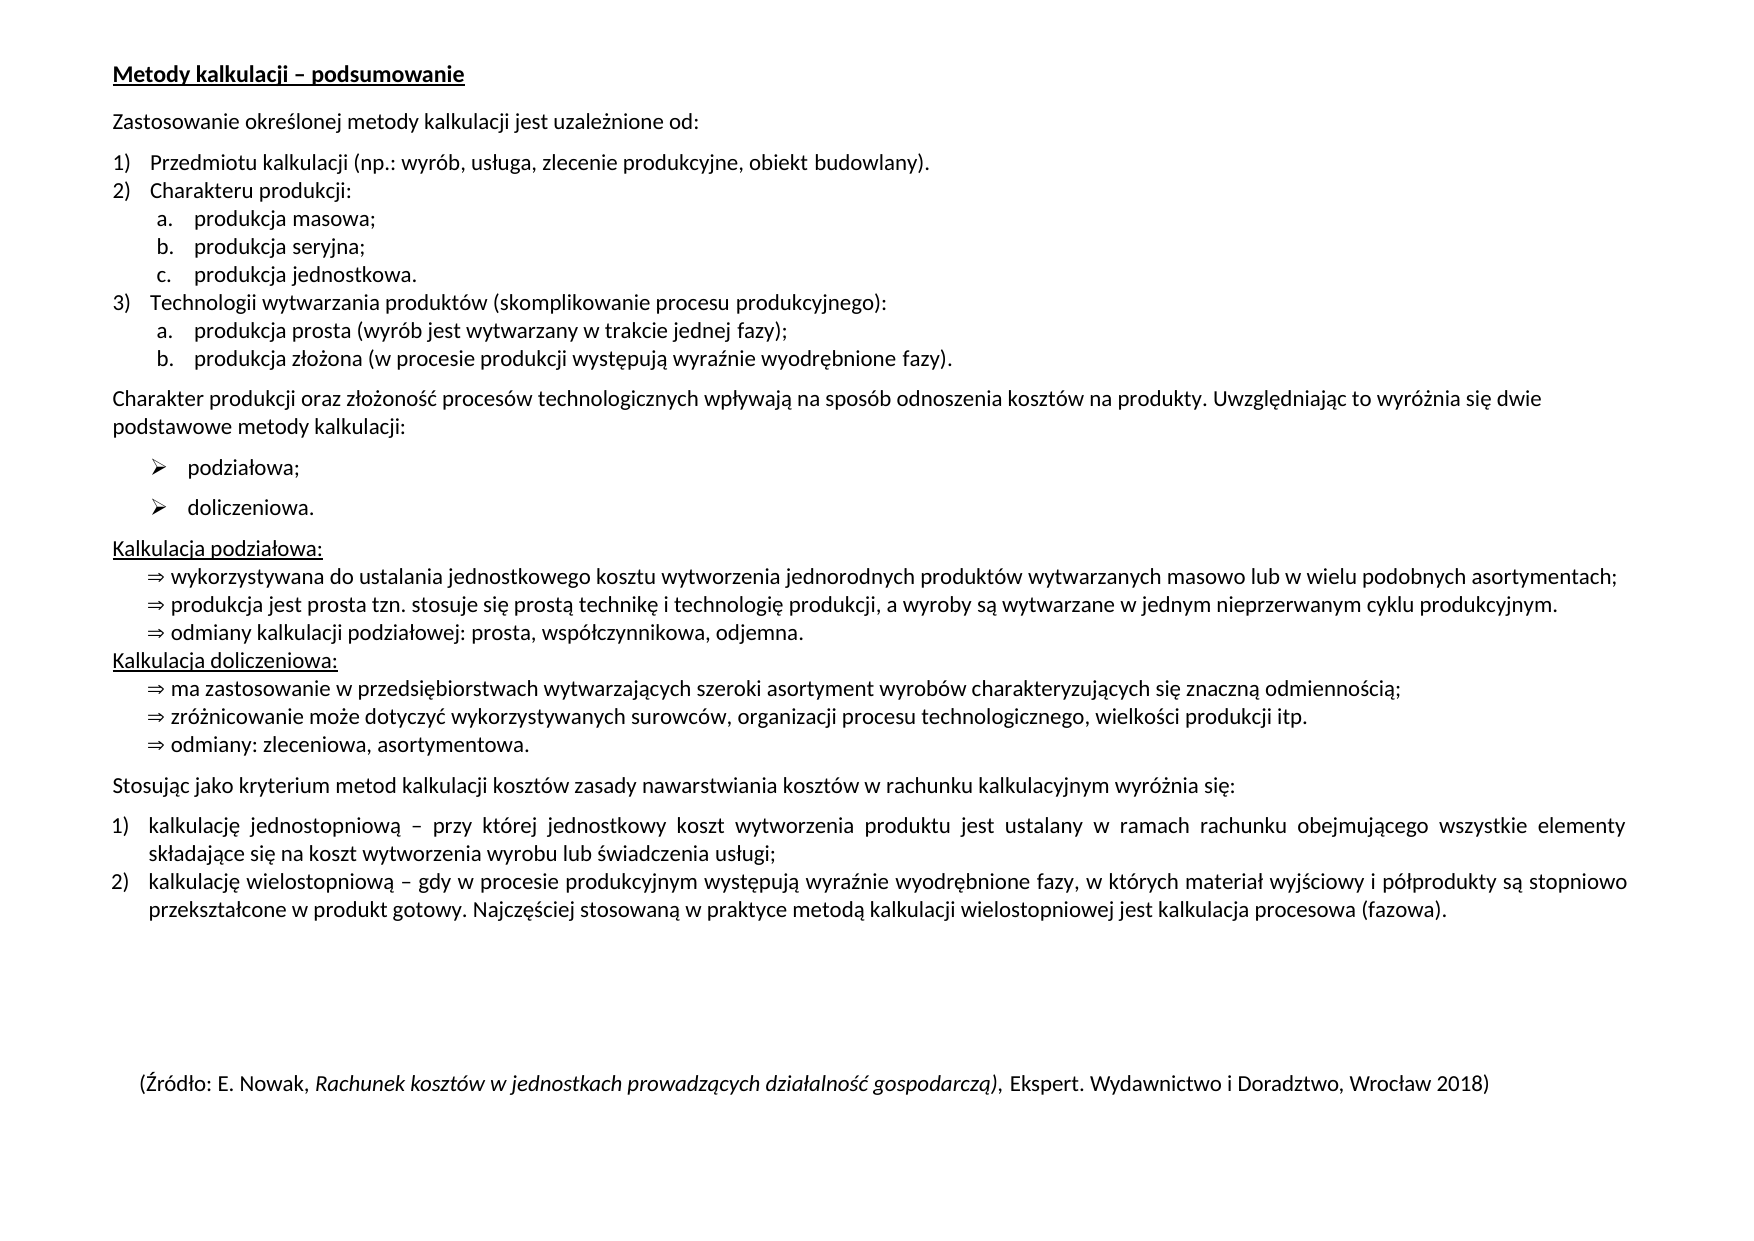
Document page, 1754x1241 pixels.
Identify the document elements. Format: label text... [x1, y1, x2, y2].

text Stosując jako kryterium metod kalkulacji kosztów zasady nawarstwiania kosztów w rachunku kalkulacyjnym wyróżnia się: [112, 771, 1642, 799]
list produkcja jednostkowa. [156, 260, 1642, 288]
text Kalkulacja doliczeniowa: [112, 646, 1642, 674]
text  produkcja jest prosta tzn. stosuje się prostą technikę i technologię produkcji, a wyroby są wytwarzane w jednym nieprzerwanym cyklu produkcyjnym. [112, 590, 1642, 618]
text  ma zastosowanie w przedsiębiorstwach wytwarzających szeroki asortyment wyrobów charakteryzujących się znaczną odmiennością; [112, 674, 1642, 702]
list produkcja seryjna; [156, 232, 1642, 260]
list produkcja masowa; [156, 204, 1642, 232]
text Zastosowanie określonej metody kalkulacji jest uzależnione od: [112, 107, 1642, 135]
text Kalkulacja podziałowa: [112, 534, 382, 562]
text Metody kalkulacji – podsumowanie [112, 59, 1642, 88]
text Charakter produkcji oraz złożoność procesów technologicznych wpływają na sposób odnoszenia kosztów na produkty. Uwzględniając to wyróżnia się dwie podstawowe metody kalkulacji: [112, 384, 1642, 441]
list kalkulację wielostopniową – gdy w procesie produkcyjnym występują wyraźnie wyodrębnione fazy, w których materiał wyjściowy i półprodukty są stopniowo przekształcone w produkt gotowy. Najczęściej stosowaną w praktyce metodą kalkulacji wielostopniowej jest kalkulacja procesowa (fazowa). [111, 867, 1630, 923]
text  wykorzystywana do ustalania jednostkowego kosztu wytworzenia jednorodnych produktów wytwarzanych masowo lub w wielu podobnych asortymentach; [112, 562, 1642, 590]
list Technologii wytwarzania produktów (skomplikowanie procesu produkcyjnego): [112, 288, 1642, 316]
list produkcja złożona (w procesie produkcji występują wyraźnie wyodrębnione fazy). [156, 344, 1642, 372]
list Przedmiotu kalkulacji (np.: wyrób, usługa, zlecenie produkcyjne, obiekt budowlany). [112, 148, 1642, 176]
list podziałowa; [150, 453, 1642, 481]
text  odmiany kalkulacji podziałowej: prosta, współczynnikowa, odjemna. [112, 618, 1642, 646]
list doliczeniowa. [150, 493, 1642, 522]
list Charakteru produkcji: [112, 176, 1642, 204]
text  odmiany: zleceniowa, asortymentowa. [112, 730, 1642, 758]
list produkcja prosta (wyrób jest wytwarzany w trakcie jednej fazy); [156, 316, 1642, 344]
list kalkulację jednostopniową – przy której jednostkowy koszt wytworzenia produktu jest ustalany w ramach rachunku obejmującego wszystkie elementy składające się na koszt wytworzenia wyrobu lub świadczenia usługi; [111, 811, 1629, 867]
text (Źródło: E. Nowak, Rachunek kosztów w jednostkach prowadzących działalność gospodarczą), Ekspert. Wydawnictwo i Doradztwo, Wrocław 2018) [139, 1069, 1642, 1097]
text  zróżnicowanie może dotyczyć wykorzystywanych surowców, organizacji procesu technologicznego, wielkości produkcji itp. [112, 702, 1642, 730]
